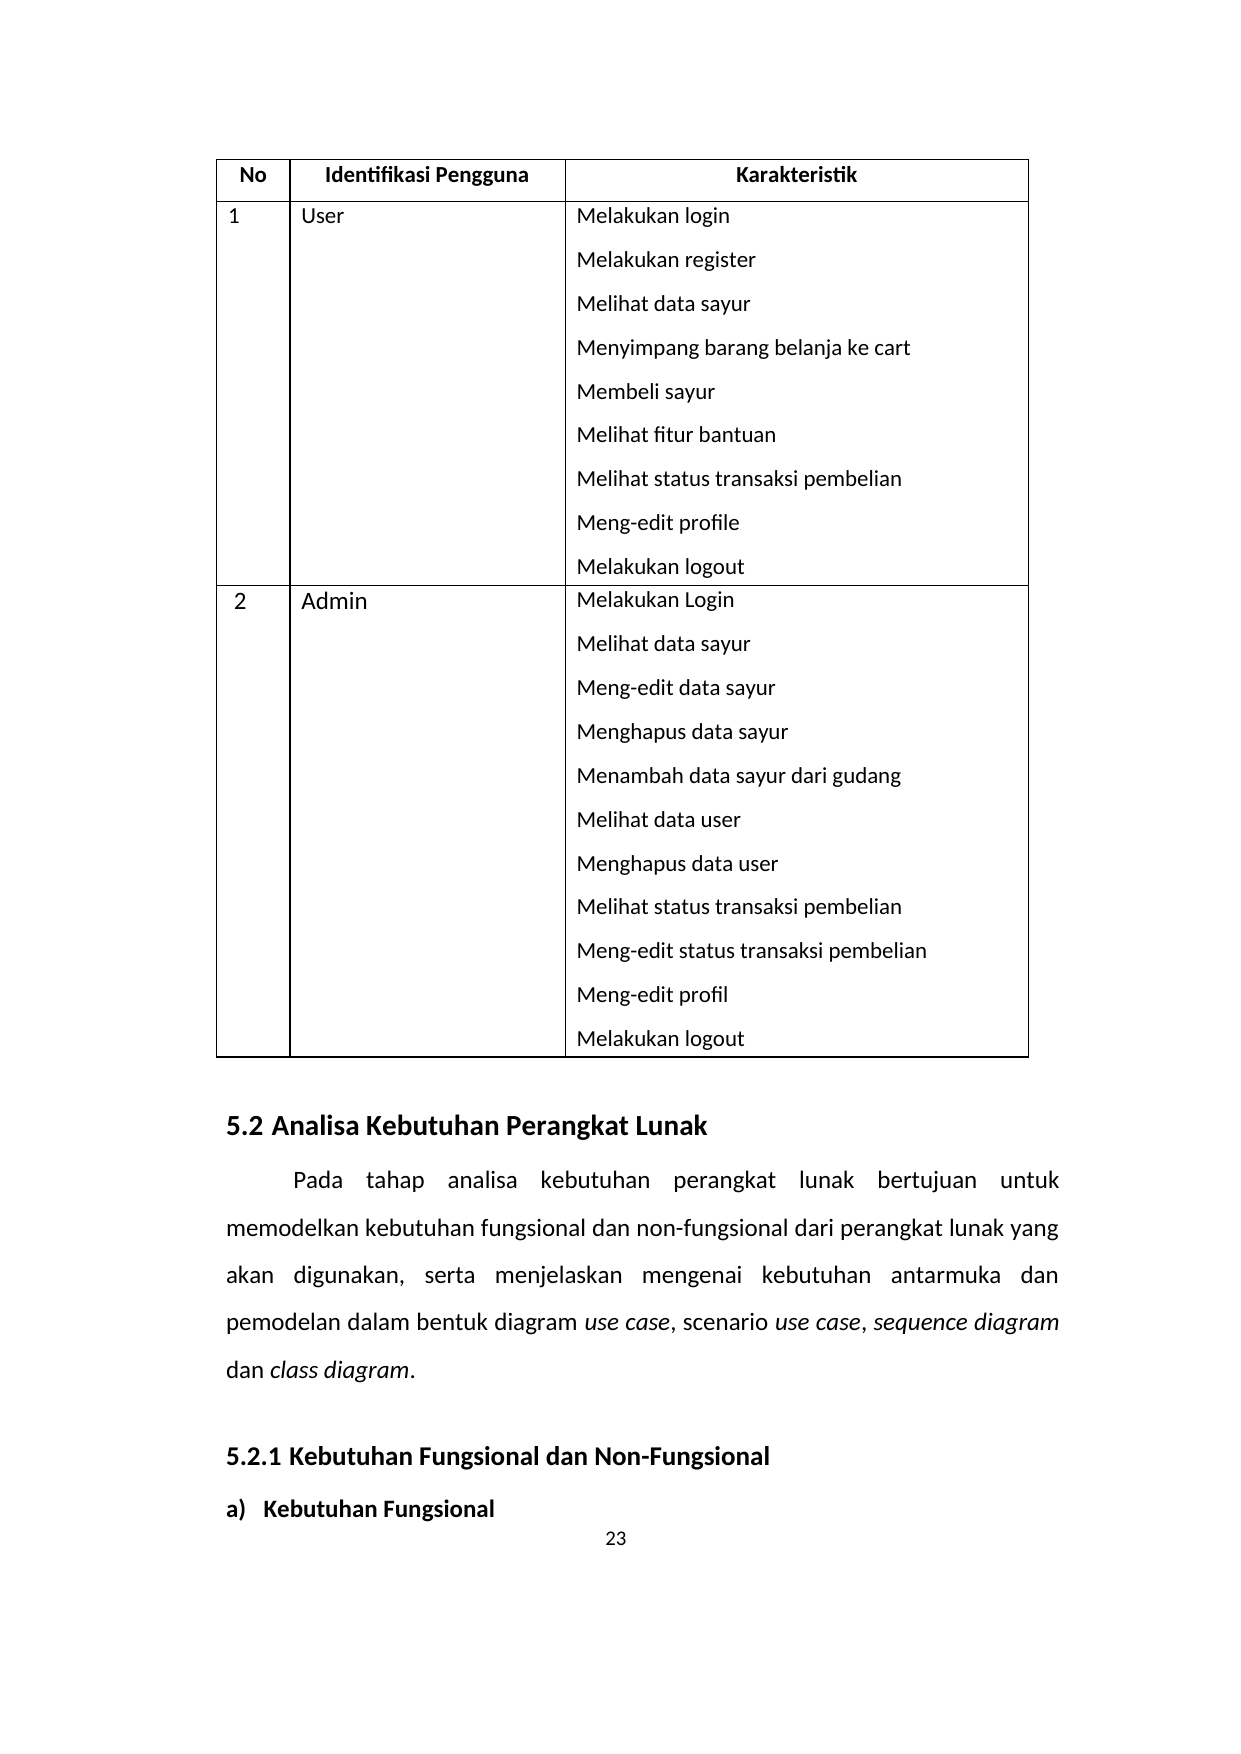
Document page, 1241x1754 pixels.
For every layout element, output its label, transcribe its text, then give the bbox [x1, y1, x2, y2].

text Pada tahap analisa kebutuhan perangkat lunak bertujuan untuk memodelkan kebutuhan fungsional dan non-fungsional dari perangkat lunak yang akan digunakan, serta menjelaskan mengenai kebutuhan antarmuka dan pemodelan dalam bentuk diagram use case, scenario use case, sequence diagram dan class diagram. [226, 1165, 1060, 1384]
list Kebutuhan Fungsional [226, 1493, 1092, 1523]
table_cell 2 [217, 586, 289, 1056]
table_cell Melakukan Login Melihat data sayur Meng-edit data sayur Menghapus data sayur Menambah data sayur dari gudang Melihat data user Menghapus data user Melihat status transaksi pembelian Meng-edit status transaksi pembelian Meng-edit profil Melakukan logout [566, 586, 1028, 1056]
subtitle 5.2 Analisa Kebutuhan Perangkat Lunak [226, 1107, 1092, 1142]
table_cell Melakukan login Melakukan register Melihat data sayur Menyimpang barang belanja ke cart Membeli sayur Melihat fitur bantuan Melihat status transaksi pembelian Meng-edit profile Melakukan logout [566, 202, 1028, 584]
subtitle 5.2.1 Kebutuhan Fungsional dan Non-Fungsional [226, 1439, 1092, 1472]
table_header Karakteristik [566, 160, 1028, 201]
table_header No [217, 160, 289, 201]
table_cell Admin [291, 586, 565, 1056]
table_cell User [291, 202, 565, 584]
table_header Identifikasi Pengguna [291, 160, 565, 201]
table_cell 1 [217, 202, 289, 584]
